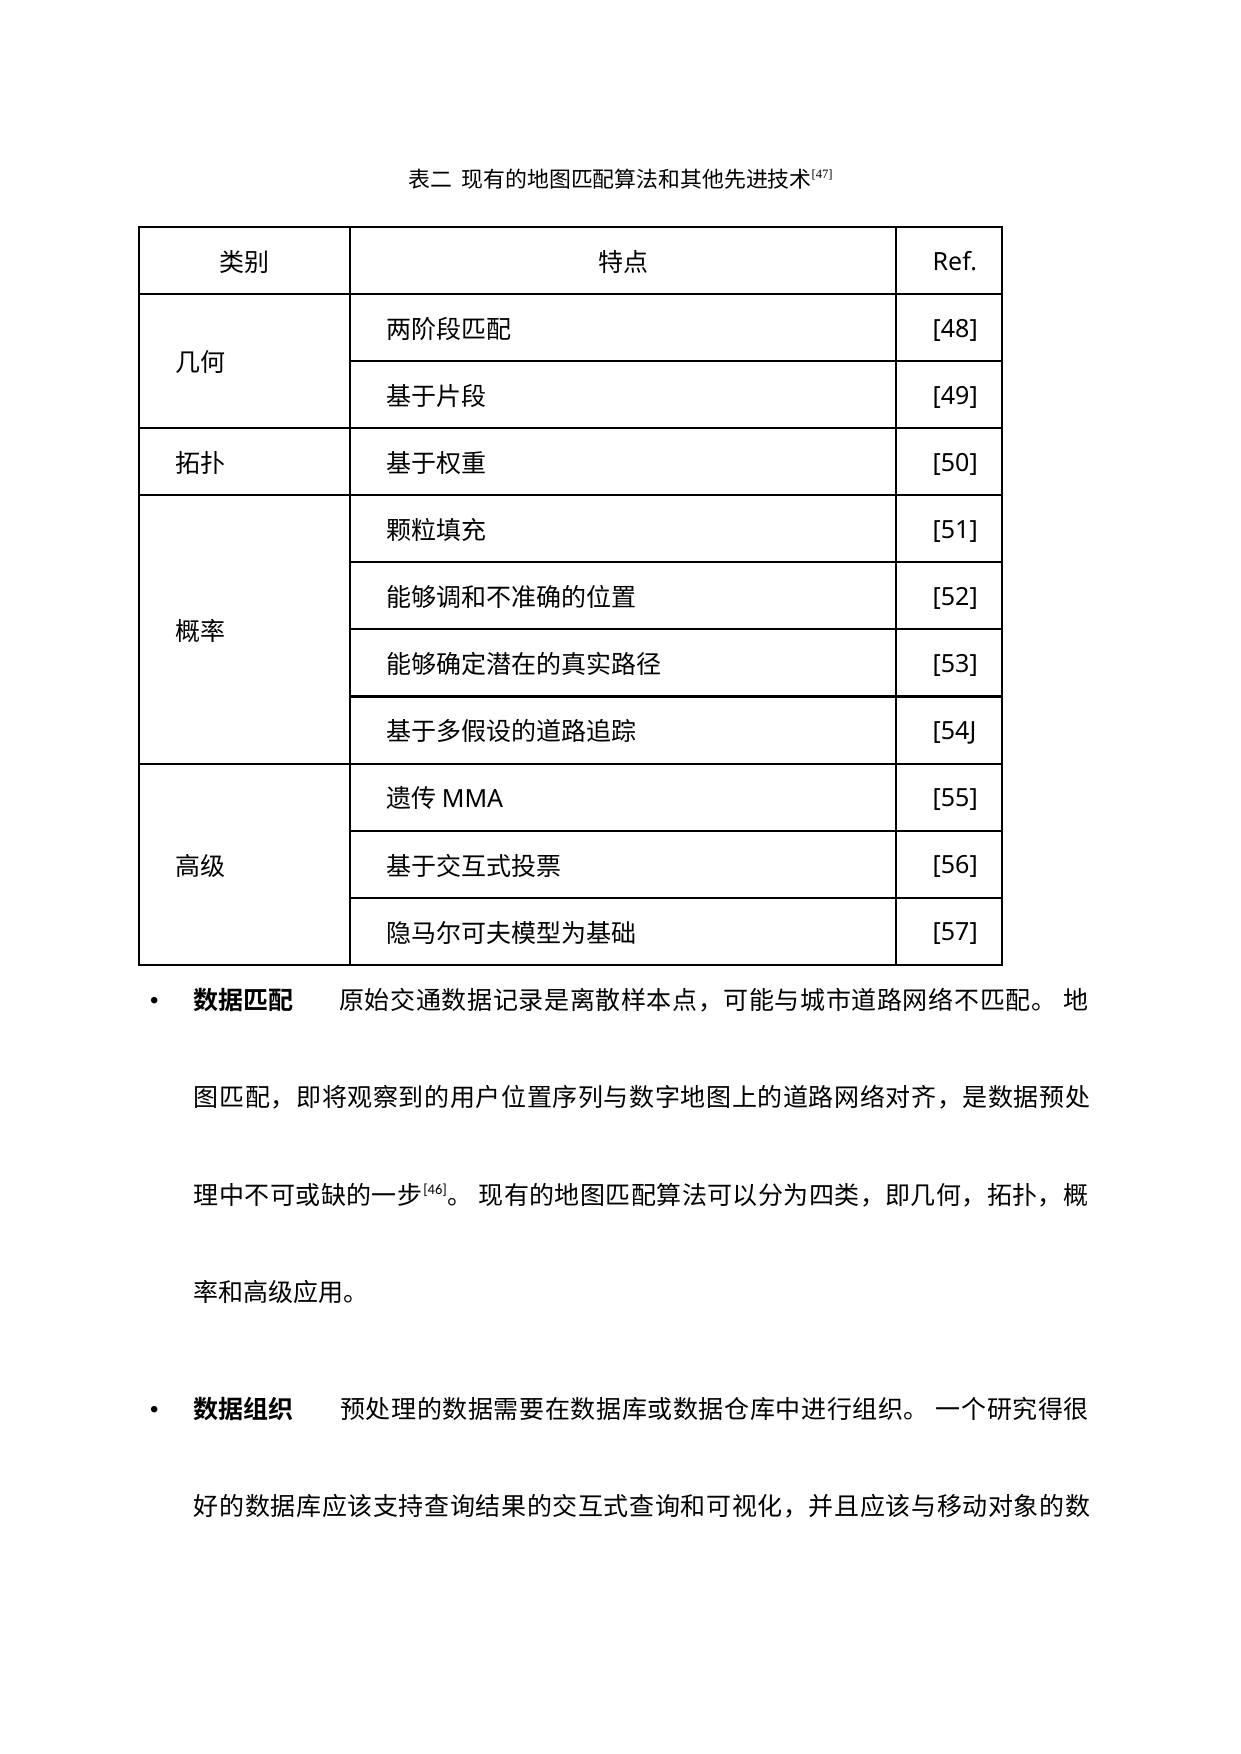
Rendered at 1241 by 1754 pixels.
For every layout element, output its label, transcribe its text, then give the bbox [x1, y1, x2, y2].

table_cell 遗传MMA [351, 765, 895, 829]
table_cell 拓扑 [140, 429, 349, 494]
table_cell [55] [897, 765, 1001, 829]
table_cell 两阶段匹配 [351, 295, 895, 360]
table_cell 高级 [140, 765, 349, 964]
table_header 类别 [140, 228, 349, 293]
table_cell 隐马尔可夫模型为基础 [351, 899, 895, 964]
table_cell [57] [897, 899, 1001, 964]
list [150, 1375, 1090, 1537]
table_cell [52] [897, 563, 1001, 628]
table_header 特点 [351, 228, 895, 293]
table_cell 颗粒填充 [351, 496, 895, 561]
table_cell 几何 [140, 295, 349, 427]
table_cell [54J [897, 698, 1001, 762]
table_cell [49] [897, 362, 1001, 427]
table_cell [50] [897, 429, 1001, 494]
list 数据匹配 原始交通数据记录是离散样本点，可能与城市道路网络不匹配。 地图匹配，即将观察到的用户位置序列与数字地图上的道路网络对齐，是数据预处理中不可或缺的一步[46]。 现有的地图匹配算法可以分为四类，即几何，拓扑，概率和高级应用。 [150, 966, 1090, 1323]
table_cell [48] [897, 295, 1001, 360]
table_header Ref. [897, 228, 1001, 293]
table_cell 能够调和不准确的位置 [351, 563, 895, 628]
table_cell 基于权重 [351, 429, 895, 494]
table_cell 基于多假设的道路追踪 [351, 698, 895, 762]
text 表二 现有的地图匹配算法和其他先进技术[47] [150, 162, 1090, 194]
table_cell 基于交互式投票 [351, 832, 895, 897]
table_cell 概率 [140, 496, 349, 762]
table_cell [53] [897, 630, 1001, 695]
table_cell 能够确定潜在的真实路径 [351, 630, 895, 695]
table_cell [51] [897, 496, 1001, 561]
table_cell 基于片段 [351, 362, 895, 427]
table_cell [56] [897, 832, 1001, 897]
